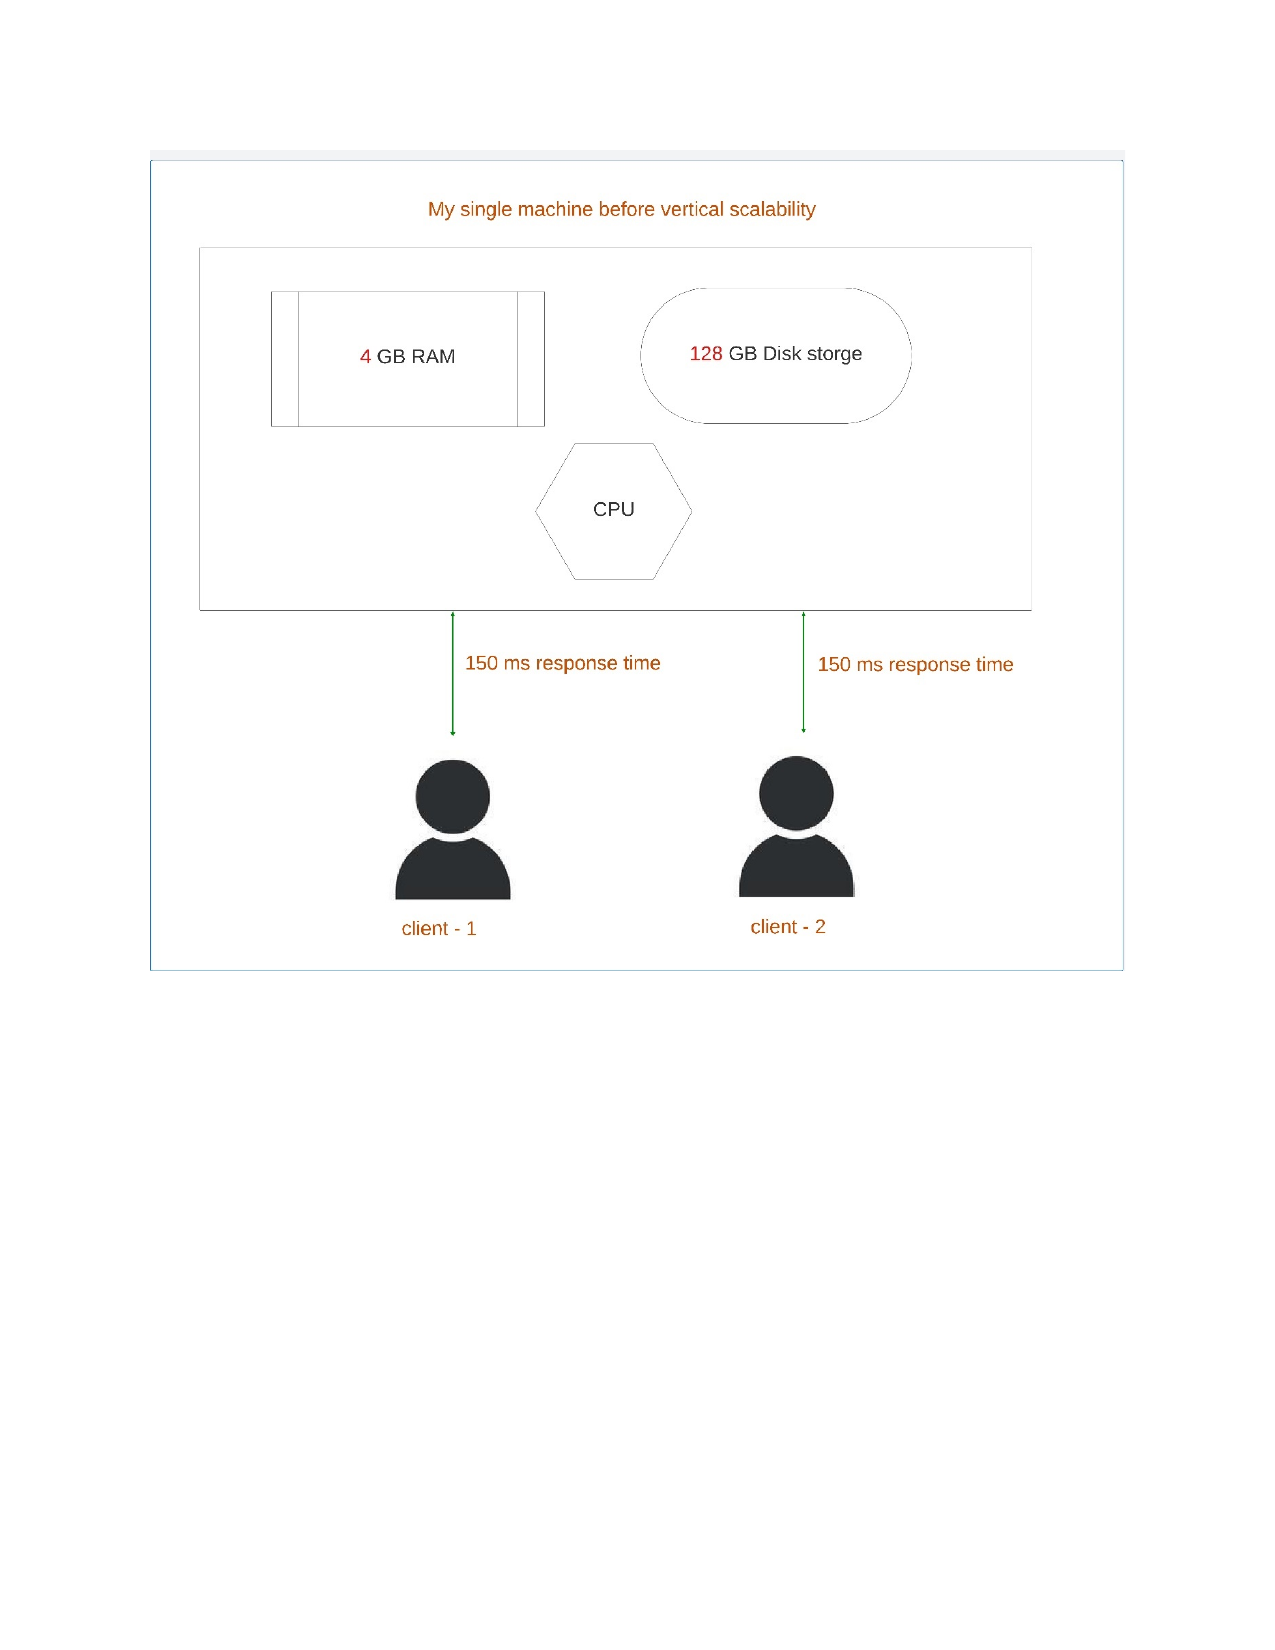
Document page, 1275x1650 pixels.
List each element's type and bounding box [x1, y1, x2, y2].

picture [150, 150, 1125, 971]
